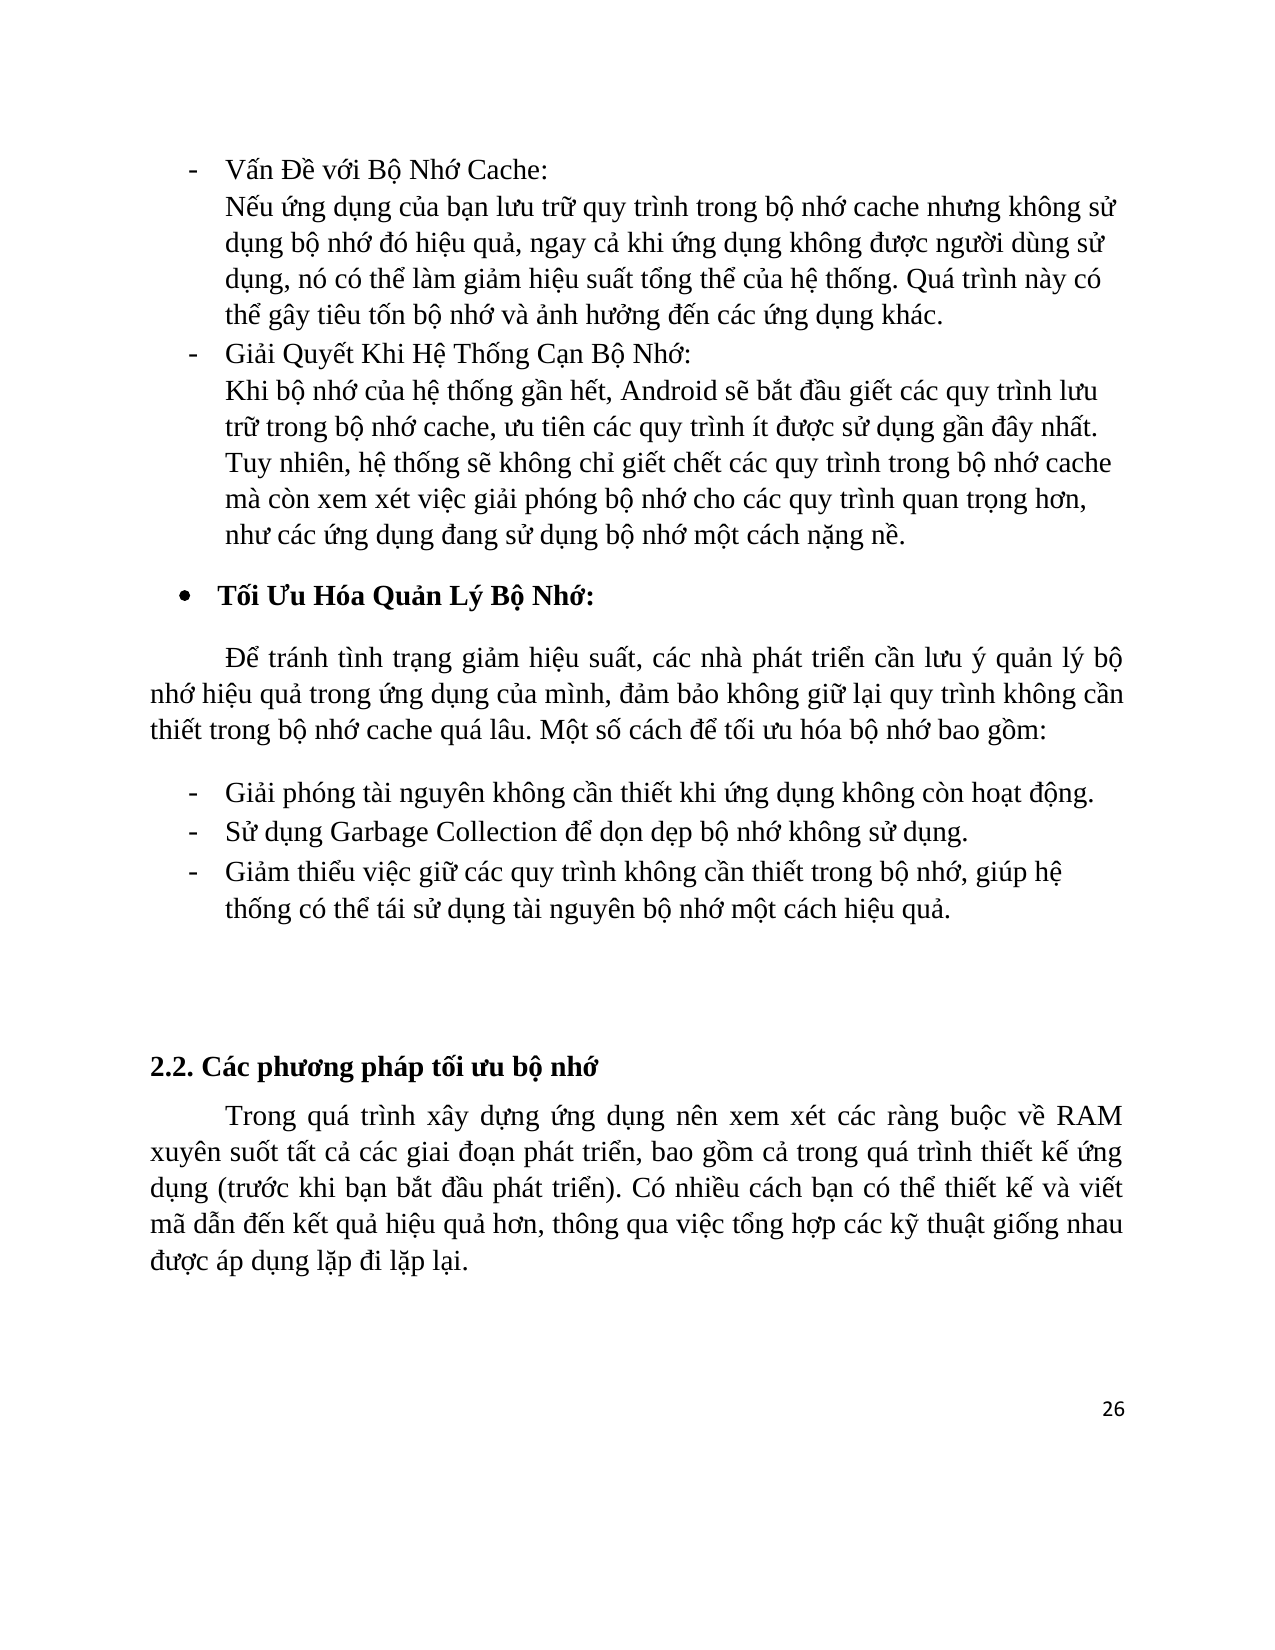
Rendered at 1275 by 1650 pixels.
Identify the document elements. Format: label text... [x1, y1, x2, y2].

subtitle 2.2. Các phương pháp tối ưu bộ nhớ [150, 1049, 1125, 1083]
list Sử dụng Garbage Collection để dọn dẹp bộ nhớ không sử dụng. [187, 812, 1125, 849]
list Giảm thiểu việc giữ các quy trình không cần thiết trong bộ nhớ, giúp hệ thống có thể tái sử dụng tài nguyên bộ nhớ một cách hiệu quả. [187, 852, 1125, 924]
list Giải Quyết Khi Hệ Thống Cạn Bộ Nhớ: Khi bộ nhớ của hệ thống gần hết, Android sẽ bắt đầu giết các quy trình lưu trữ trong bộ nhớ cache, ưu tiên các quy trình ít được sử dụng gần đây nhất. Tuy nhiên, hệ thống sẽ không chỉ giết chết các quy trình trong bộ nhớ cache mà còn xem xét việc giải phóng bộ nhớ cho các quy trình quan trọng hơn, như các ứng dụng đang sử dụng bộ nhớ một cách nặng nề. [187, 334, 1125, 551]
list Giải phóng tài nguyên không cần thiết khi ứng dụng không còn hoạt động. [187, 773, 1125, 809]
subtitle Tối Ưu Hóa Quản Lý Bộ Nhớ: [179, 578, 1125, 612]
text Để tránh tình trạng giảm hiệu suất, các nhà phát triển cần lưu ý quản lý bộ nhớ hiệu quả trong ứng dụng của mình, đảm bảo không giữ lại quy trình không cần thiết trong bộ nhớ cache quá lâu. Một số cách để tối ưu hóa bộ nhớ bao gồm: [150, 640, 1125, 746]
text Trong quá trình xây dựng ứng dụng nên xem xét các ràng buộc về RAM xuyên suốt tất cả các giai đoạn phát triển, bao gồm cả trong quá trình thiết kế ứng dụng (trước khi bạn bắt đầu phát triển). Có nhiều cách bạn có thể thiết kế và viết mã dẫn đến kết quả hiệu quả hơn, thông qua việc tổng hợp các kỹ thuật giống nhau được áp dụng lặp đi lặp lại. [150, 1098, 1125, 1276]
list Vấn Đề với Bộ Nhớ Cache: Nếu ứng dụng của bạn lưu trữ quy trình trong bộ nhớ cache nhưng không sử dụng bộ nhớ đó hiệu quả, ngay cả khi ứng dụng không được người dùng sử dụng, nó có thể làm giảm hiệu suất tổng thể của hệ thống. Quá trình này có thể gây tiêu tốn bộ nhớ và ảnh hưởng đến các ứng dụng khác. [187, 150, 1125, 331]
